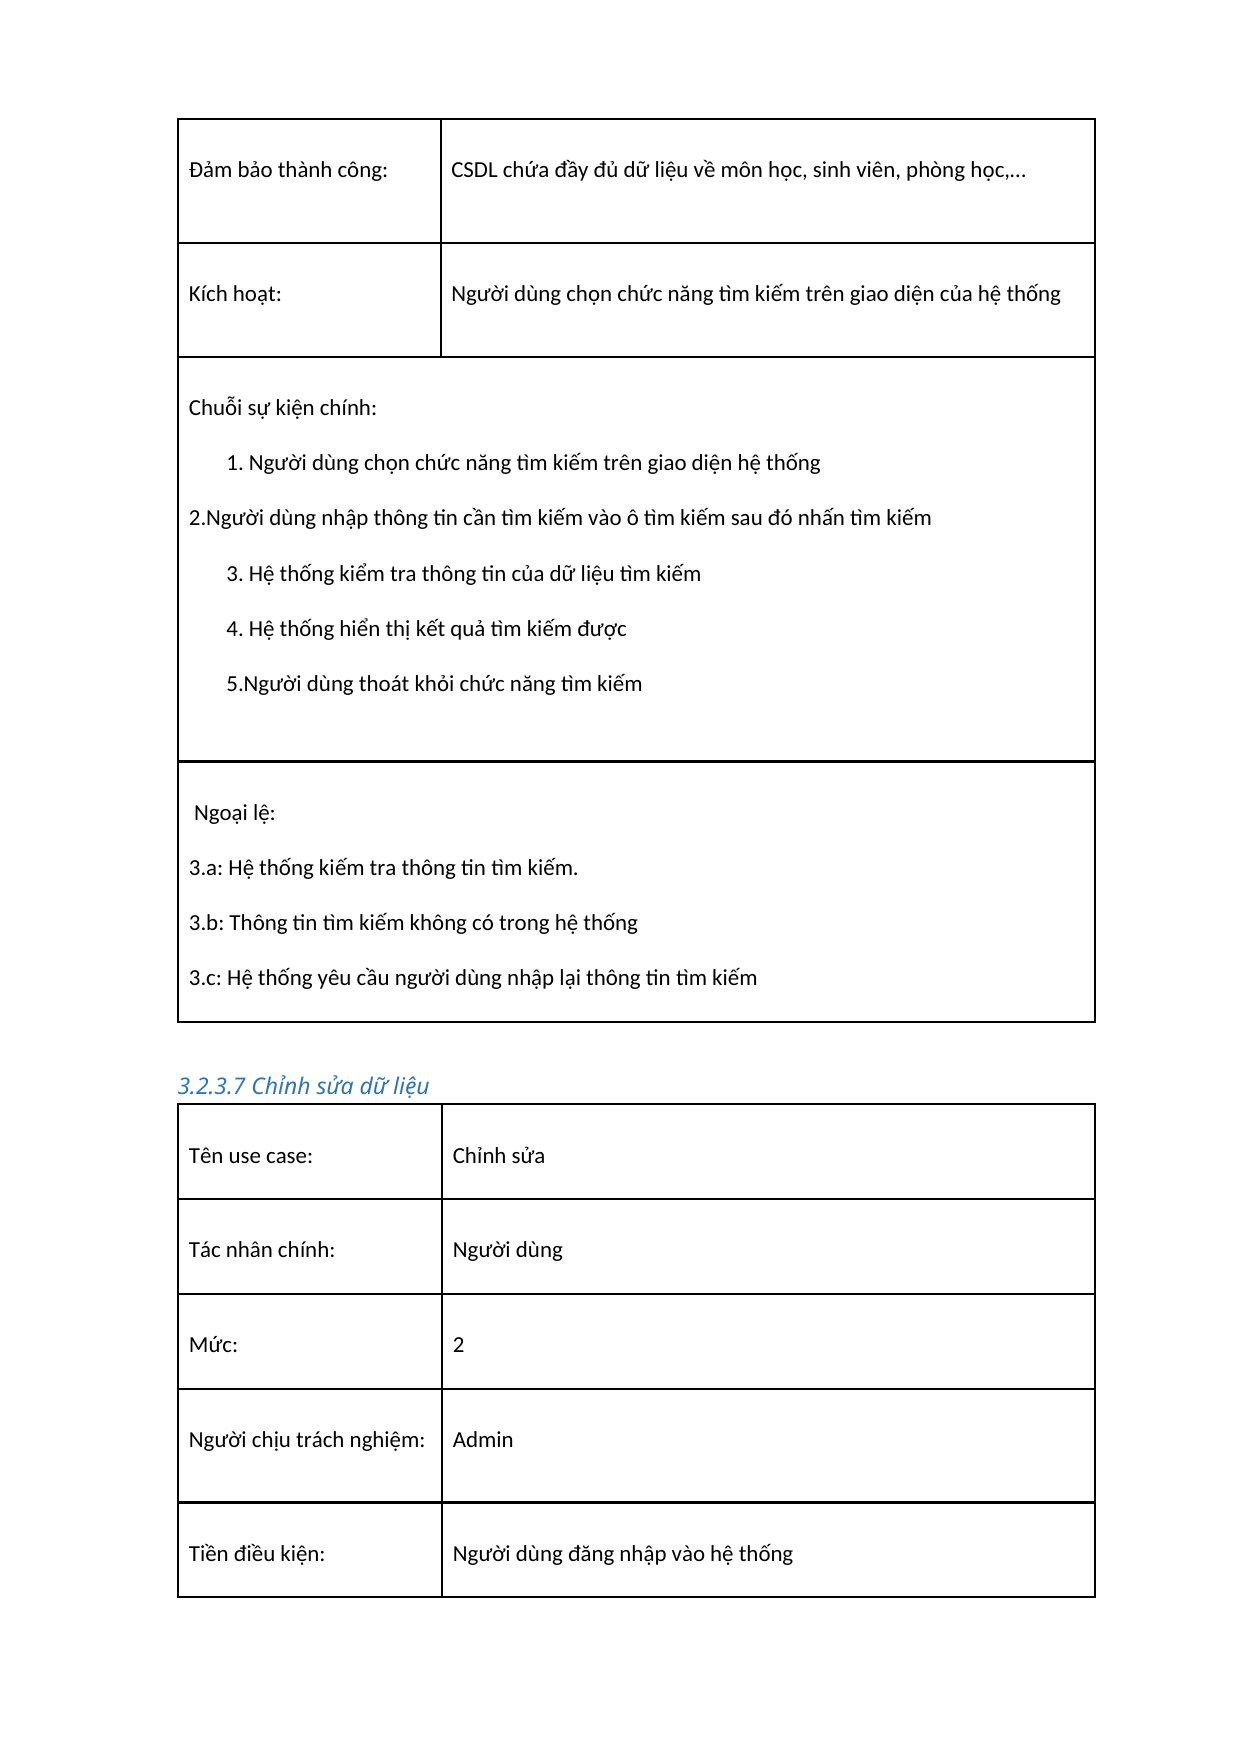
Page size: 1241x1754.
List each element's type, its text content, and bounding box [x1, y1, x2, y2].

table_cell Tác nhân chính: [179, 1200, 441, 1293]
table_cell Ngoại lệ: 3.a: Hệ thống kiếm tra thông tin tìm kiếm. 3.b: Thông tin tìm kiếm không có trong hệ thống 3.c: Hệ thống yêu cầu người dùng nhập lại thông tin tìm kiếm [179, 763, 1094, 1021]
table_cell Chuỗi sự kiện chính: 1. Người dùng chọn chức năng tìm kiếm trên giao diện hệ thống 2.Người dùng nhập thông tin cần tìm kiếm vào ô tìm kiếm sau đó nhấn tìm kiếm 3. Hệ thống kiểm tra thông tin của dữ liệu tìm kiếm 4. Hệ thống hiển thị kết quả tìm kiếm được 5.Người dùng thoát khỏi chức năng tìm kiếm [179, 358, 1094, 760]
table_cell Người dùng chọn chức năng tìm kiếm trên giao diện của hệ thống [442, 244, 1094, 356]
table_cell 2 [443, 1295, 1094, 1387]
table_cell Người dùng đăng nhập vào hệ thống [443, 1504, 1094, 1596]
table_cell Người chịu trách nghiệm: [179, 1390, 441, 1501]
table_cell Admin [443, 1390, 1094, 1501]
table_cell CSDL chứa đầy đủ dữ liệu về môn học, sinh viên, phòng học,… [442, 120, 1094, 242]
table_cell Kích hoạt: [179, 244, 440, 356]
table_header Chỉnh sửa [443, 1105, 1094, 1198]
table_cell Mức: [179, 1295, 441, 1387]
table_cell Tiền điều kiện: [179, 1504, 441, 1596]
table_header Tên use case: [179, 1105, 441, 1198]
table_cell Người dùng [443, 1200, 1094, 1293]
subtitle 3.2.3.7 Chỉnh sửa dữ liệu [177, 1069, 1152, 1101]
table_cell Đảm bảo thành công: [179, 120, 440, 242]
